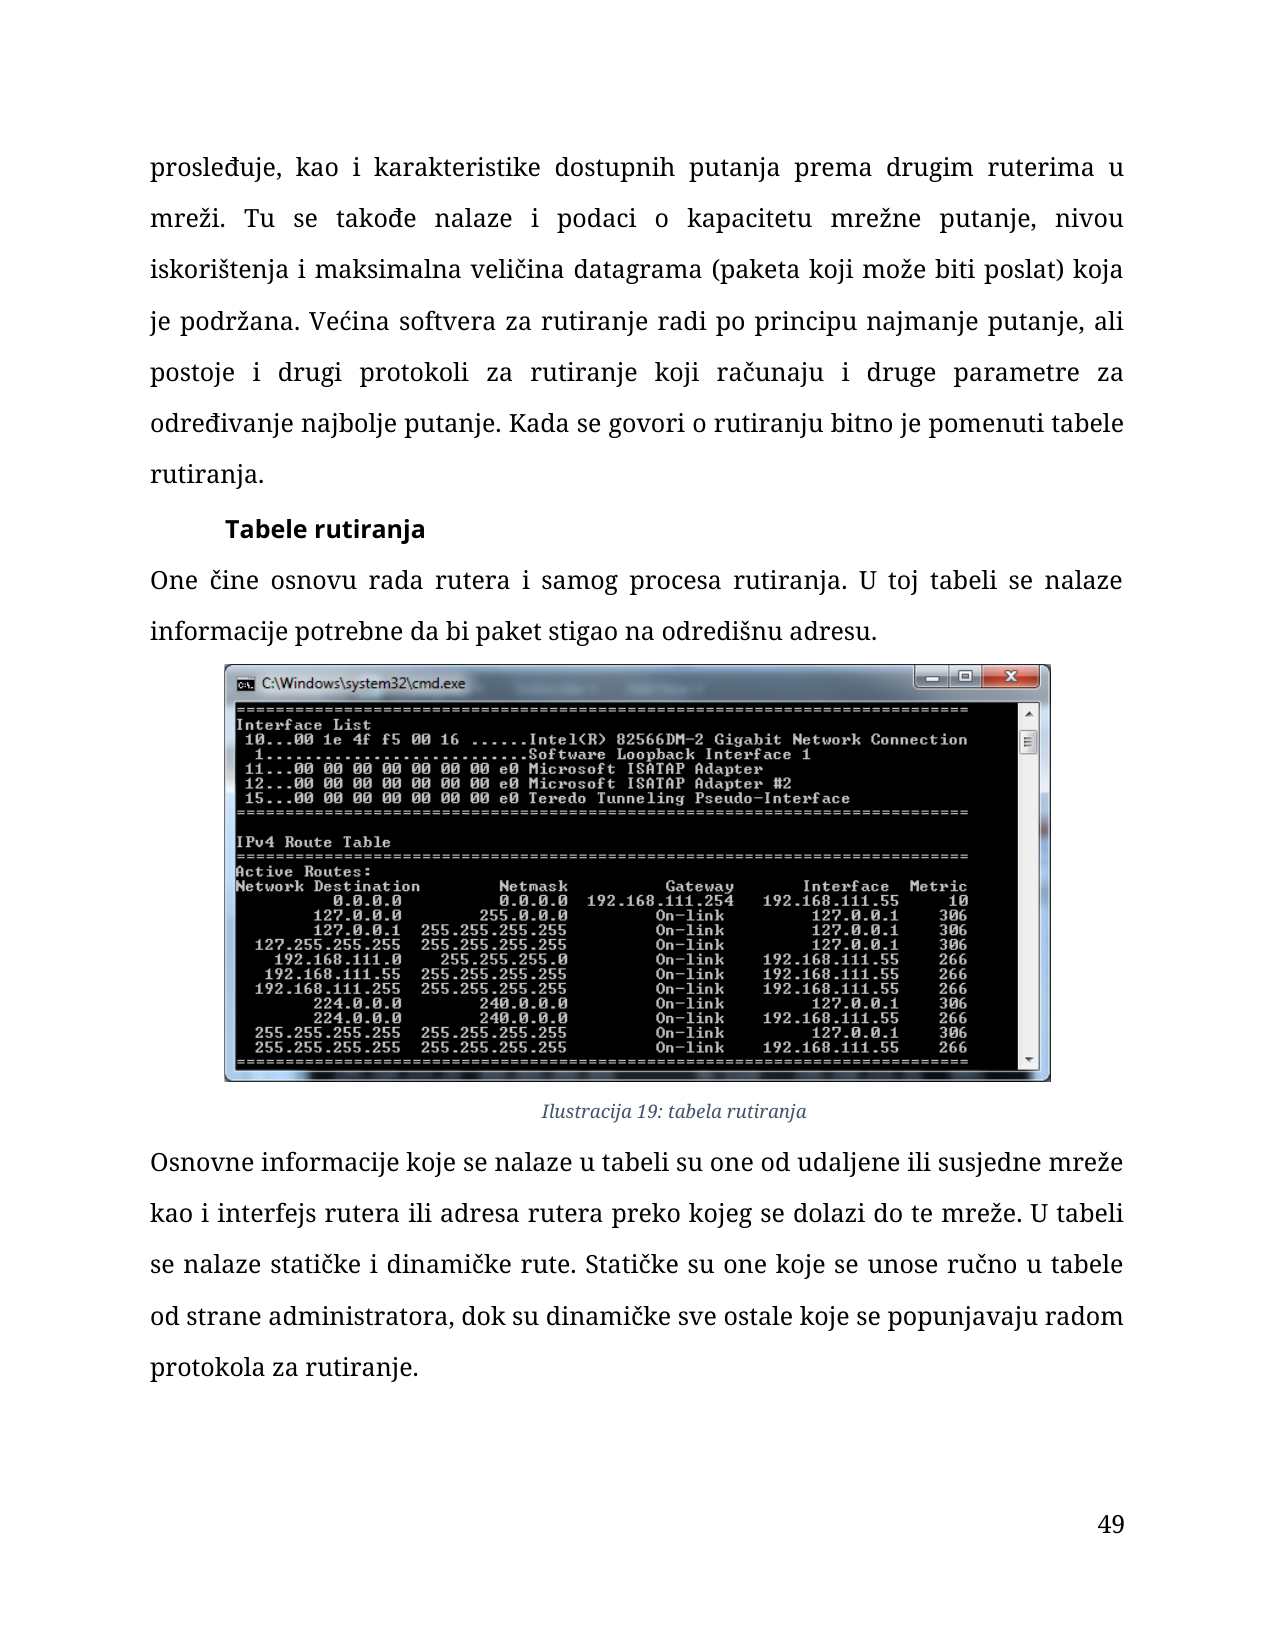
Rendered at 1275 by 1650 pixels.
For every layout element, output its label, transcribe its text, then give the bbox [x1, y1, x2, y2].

text Osnovne informacije koje se nalaze u tabeli su one od udaljene ili susjedne mreže kao i interfejs rutera ili adresa rutera preko kojeg se dolazi do te mreže. U tabeli se nalaze statičke i dinamičke rute. Statičke su one koje se unose ručno u tabele od strane administratora, dok su dinamičke sve ostale koje se popunjavaju radom protokola za rutiranje. [150, 1145, 1125, 1383]
subtitle Tabele rutiranja [150, 511, 1125, 546]
picture [224, 664, 1051, 1082]
text One čine osnovu rada rutera i samog procesa rutiranja. U toj tabeli se nalaze informacije potrebne da bi paket stigao na odredišnu adresu. [150, 562, 1125, 648]
text Ilustracija 19: tabela rutiranja [225, 1099, 1125, 1124]
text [150, 150, 1125, 490]
